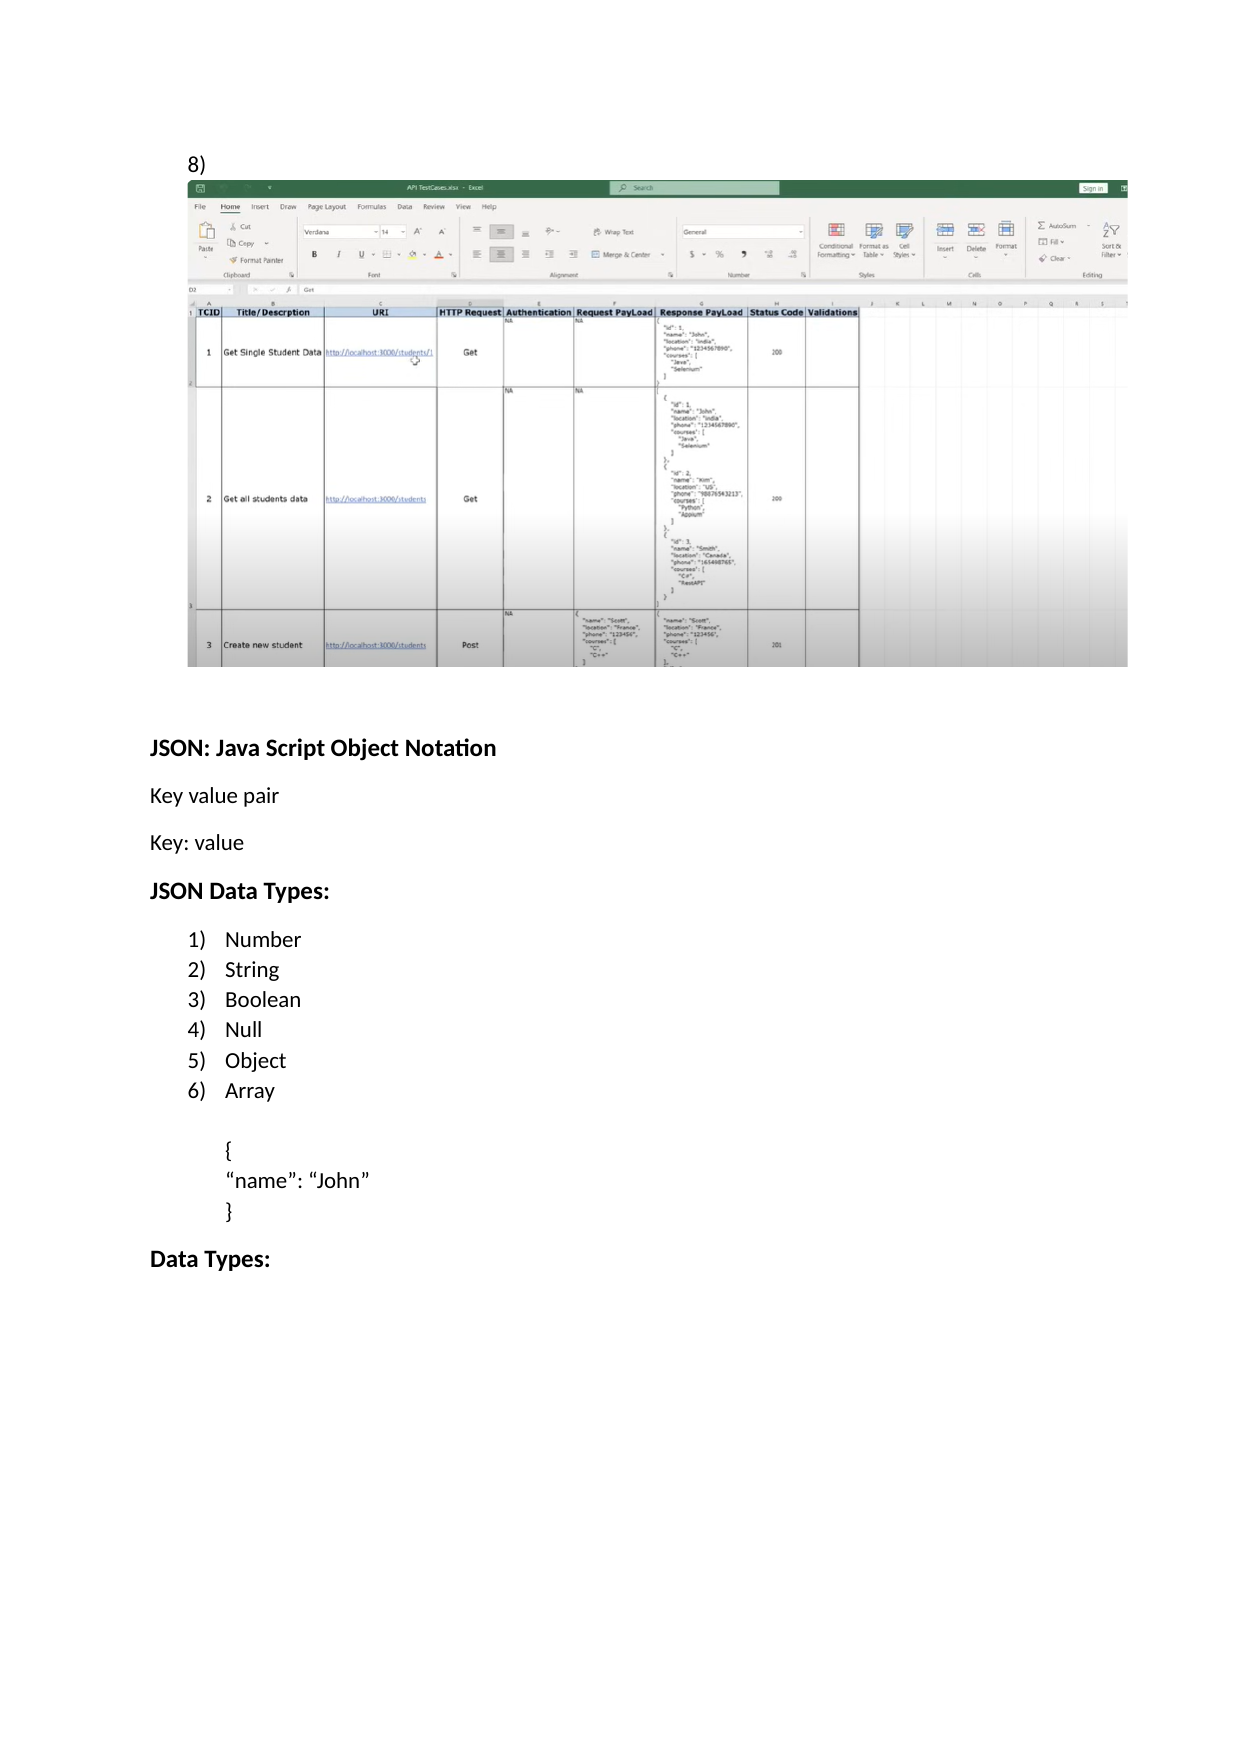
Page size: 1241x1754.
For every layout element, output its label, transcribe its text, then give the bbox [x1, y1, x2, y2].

list Array [187, 1076, 1090, 1104]
text Key value pair [150, 782, 1090, 809]
list Null [187, 1016, 1090, 1043]
picture [187, 180, 1128, 667]
text JSON: Java Script Object Notation [150, 732, 1090, 762]
list } [225, 1197, 1090, 1225]
list Number [187, 925, 1090, 953]
list “name”: “John” [225, 1167, 1090, 1194]
text Data Types: [150, 1244, 1090, 1274]
text Key: value [150, 828, 1090, 856]
list Boolean [187, 985, 1090, 1013]
list { [225, 1136, 1090, 1164]
list String [187, 955, 1090, 983]
list Object [187, 1046, 1090, 1074]
text JSON Data Types: [150, 875, 1090, 906]
